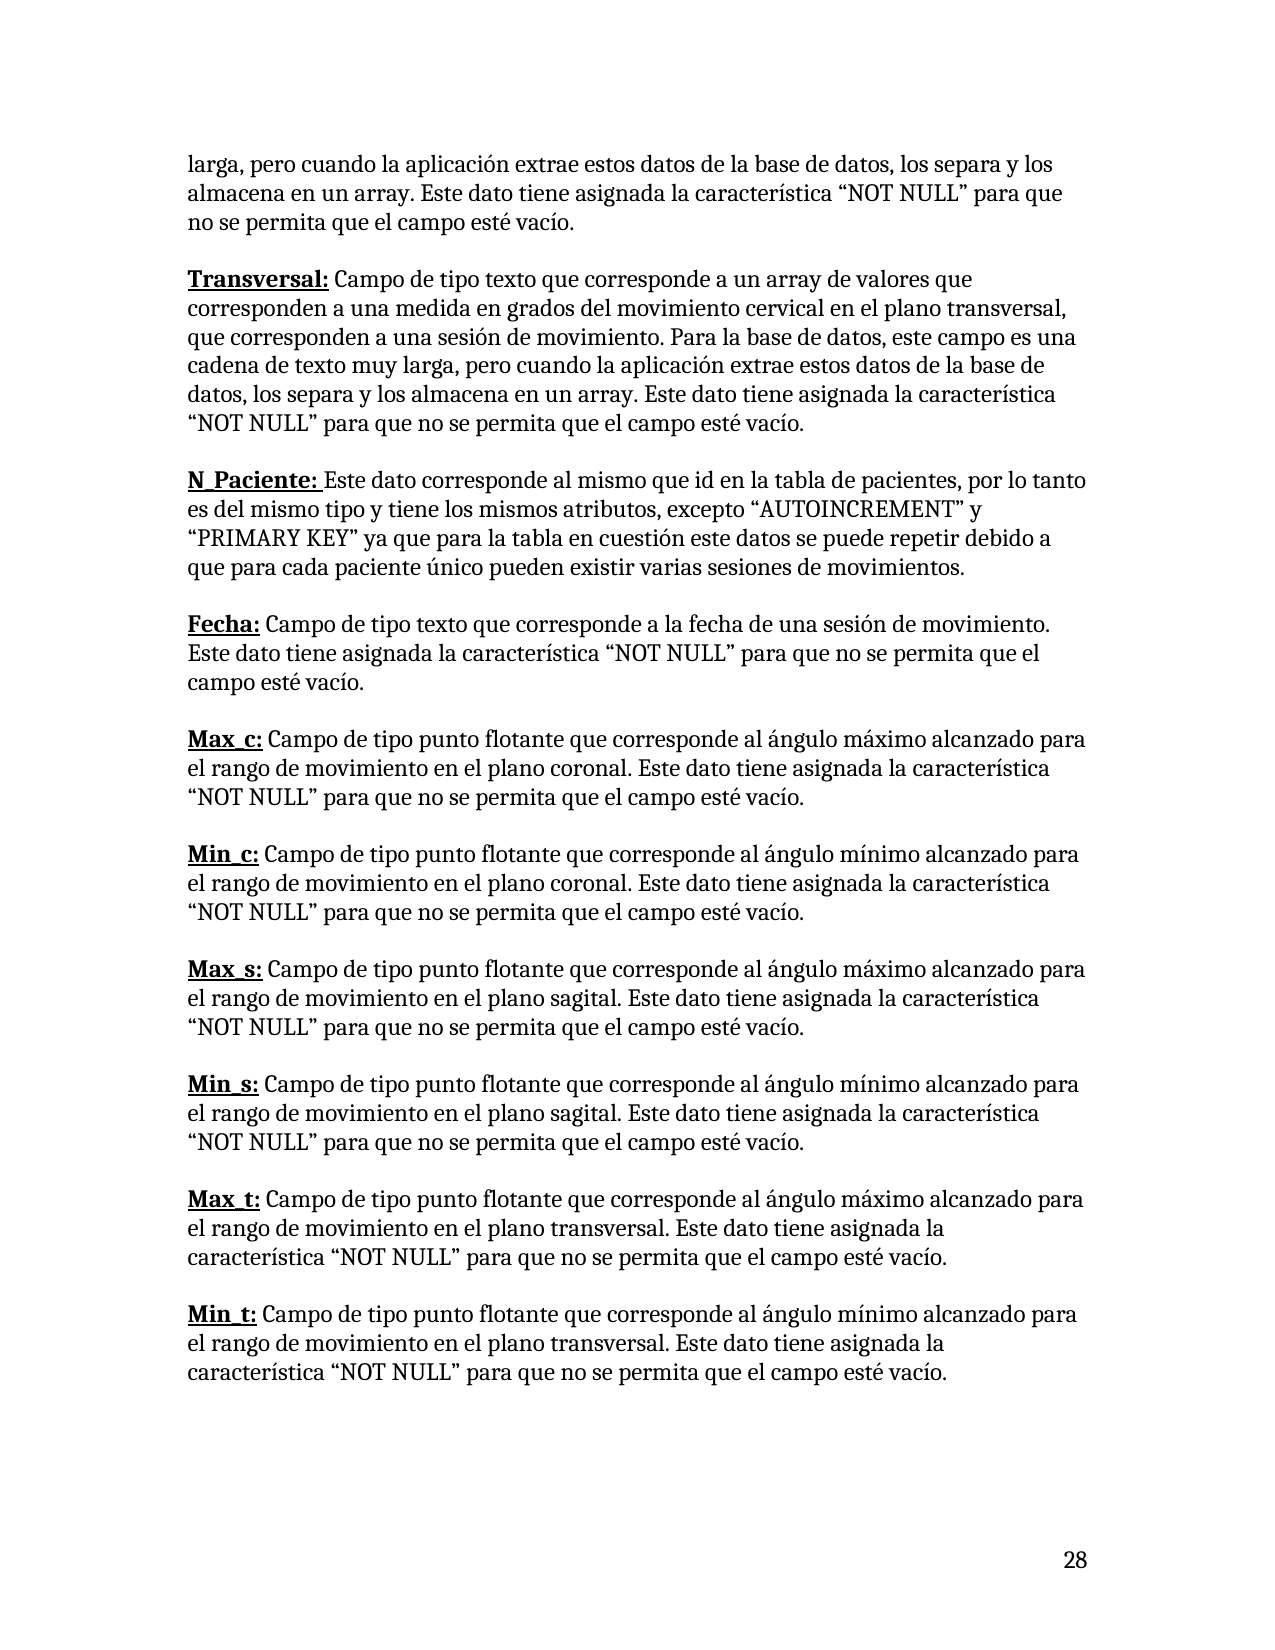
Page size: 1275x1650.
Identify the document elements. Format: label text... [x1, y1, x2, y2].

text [187, 150, 1087, 236]
text Transversal: Campo de tipo texto que corresponde a un array de valores que corresponden a una medida en grados del movimiento cervical en el plano transversal, que corresponden a una sesión de movimiento. Para la base de datos, este campo es una cadena de texto muy larga, pero cuando la aplicación extrae estos datos de la base de datos, los separa y los almacena en un array. Este dato tiene asignada la característica “NOT NULL” para que no se permita que el campo esté vacío. [187, 265, 1087, 437]
text Max_t: Campo de tipo punto flotante que corresponde al ángulo máximo alcanzado para el rango de movimiento en el plano transversal. Este dato tiene asignada la característica “NOT NULL” para que no se permita que el campo esté vacío. [187, 1185, 1087, 1271]
text Max_c: Campo de tipo punto flotante que corresponde al ángulo máximo alcanzado para el rango de movimiento en el plano coronal. Este dato tiene asignada la característica “NOT NULL” para que no se permita que el campo esté vacío. [187, 725, 1087, 811]
text Fecha: Campo de tipo texto que corresponde a la fecha de una sesión de movimiento. Este dato tiene asignada la característica “NOT NULL” para que no se permita que el campo esté vacío. [187, 610, 1087, 696]
text Min_c: Campo de tipo punto flotante que corresponde al ángulo mínimo alcanzado para el rango de movimiento en el plano coronal. Este dato tiene asignada la característica “NOT NULL” para que no se permita que el campo esté vacío. [187, 840, 1087, 926]
text Max_s: Campo de tipo punto flotante que corresponde al ángulo máximo alcanzado para el rango de movimiento en el plano sagital. Este dato tiene asignada la característica “NOT NULL” para que no se permita que el campo esté vacío. [187, 955, 1087, 1041]
text Min_t: Campo de tipo punto flotante que corresponde al ángulo mínimo alcanzado para el rango de movimiento en el plano transversal. Este dato tiene asignada la característica “NOT NULL” para que no se permita que el campo esté vacío. [187, 1300, 1087, 1386]
text Min_s: Campo de tipo punto flotante que corresponde al ángulo mínimo alcanzado para el rango de movimiento en el plano sagital. Este dato tiene asignada la característica “NOT NULL” para que no se permita que el campo esté vacío. [187, 1070, 1087, 1156]
text N_Paciente: Este dato corresponde al mismo que id en la tabla de pacientes, por lo tanto es del mismo tipo y tiene los mismos atributos, excepto “AUTOINCREMENT” y “PRIMARY KEY” ya que para la tabla en cuestión este datos se puede repetir debido a que para cada paciente único pueden existir varias sesiones de movimientos. [187, 466, 1087, 581]
